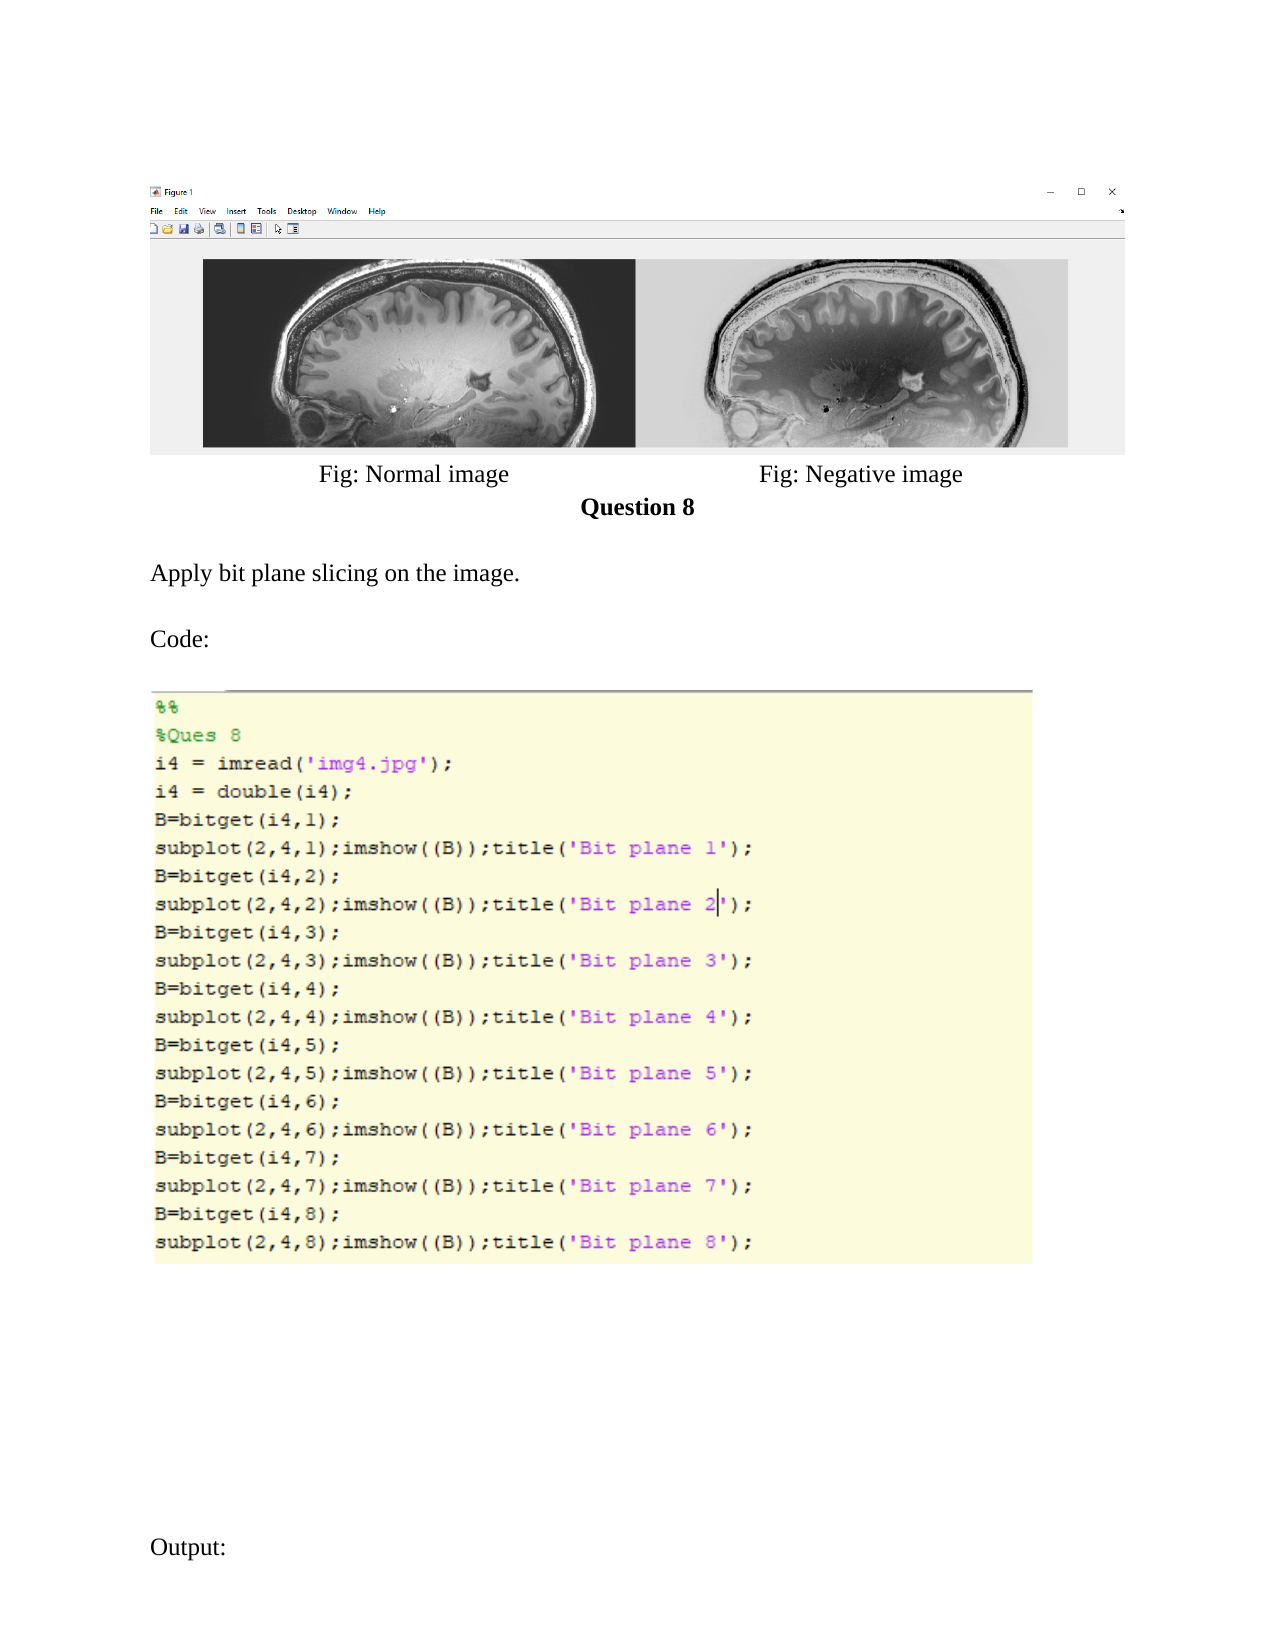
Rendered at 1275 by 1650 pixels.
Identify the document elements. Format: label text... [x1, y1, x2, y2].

text Code: [150, 624, 1125, 653]
text Question 8 [150, 492, 1125, 521]
picture [150, 183, 1125, 455]
picture [150, 690, 1033, 1264]
text Fig: Normal image Fig: Negative image [150, 459, 1125, 488]
text Output: [150, 1532, 1125, 1561]
text Apply bit plane slicing on the image. [150, 558, 1125, 587]
